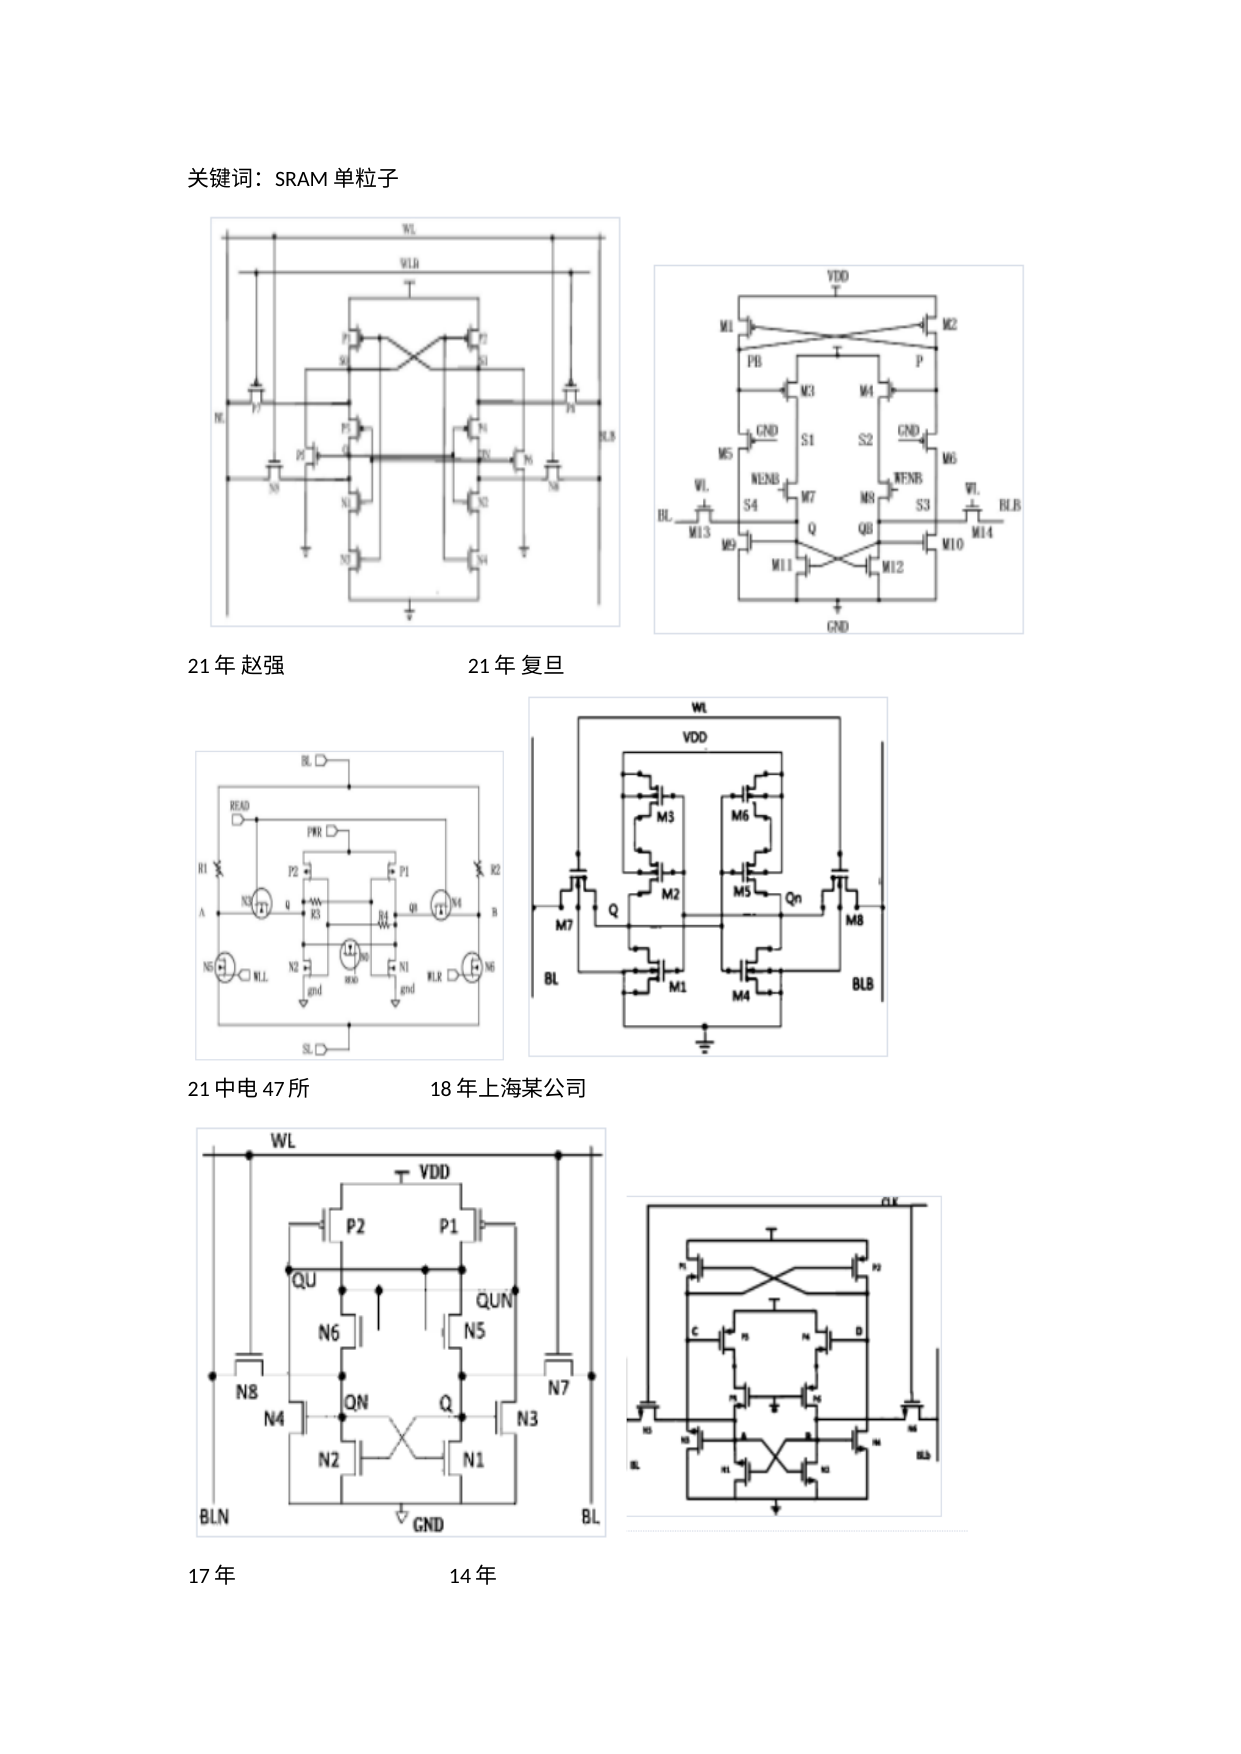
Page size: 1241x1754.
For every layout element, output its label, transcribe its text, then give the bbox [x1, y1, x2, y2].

picture [187, 1120, 969, 1544]
list 21中电47所 18年上海某公司 [187, 1072, 1053, 1104]
list 17年 14年 [187, 1559, 1053, 1592]
list 21年 赵强 21年 复旦 [187, 649, 1053, 682]
list 关键词：SRAM 单粒子 [187, 162, 1053, 194]
picture [187, 200, 1050, 643]
picture [187, 690, 902, 1064]
